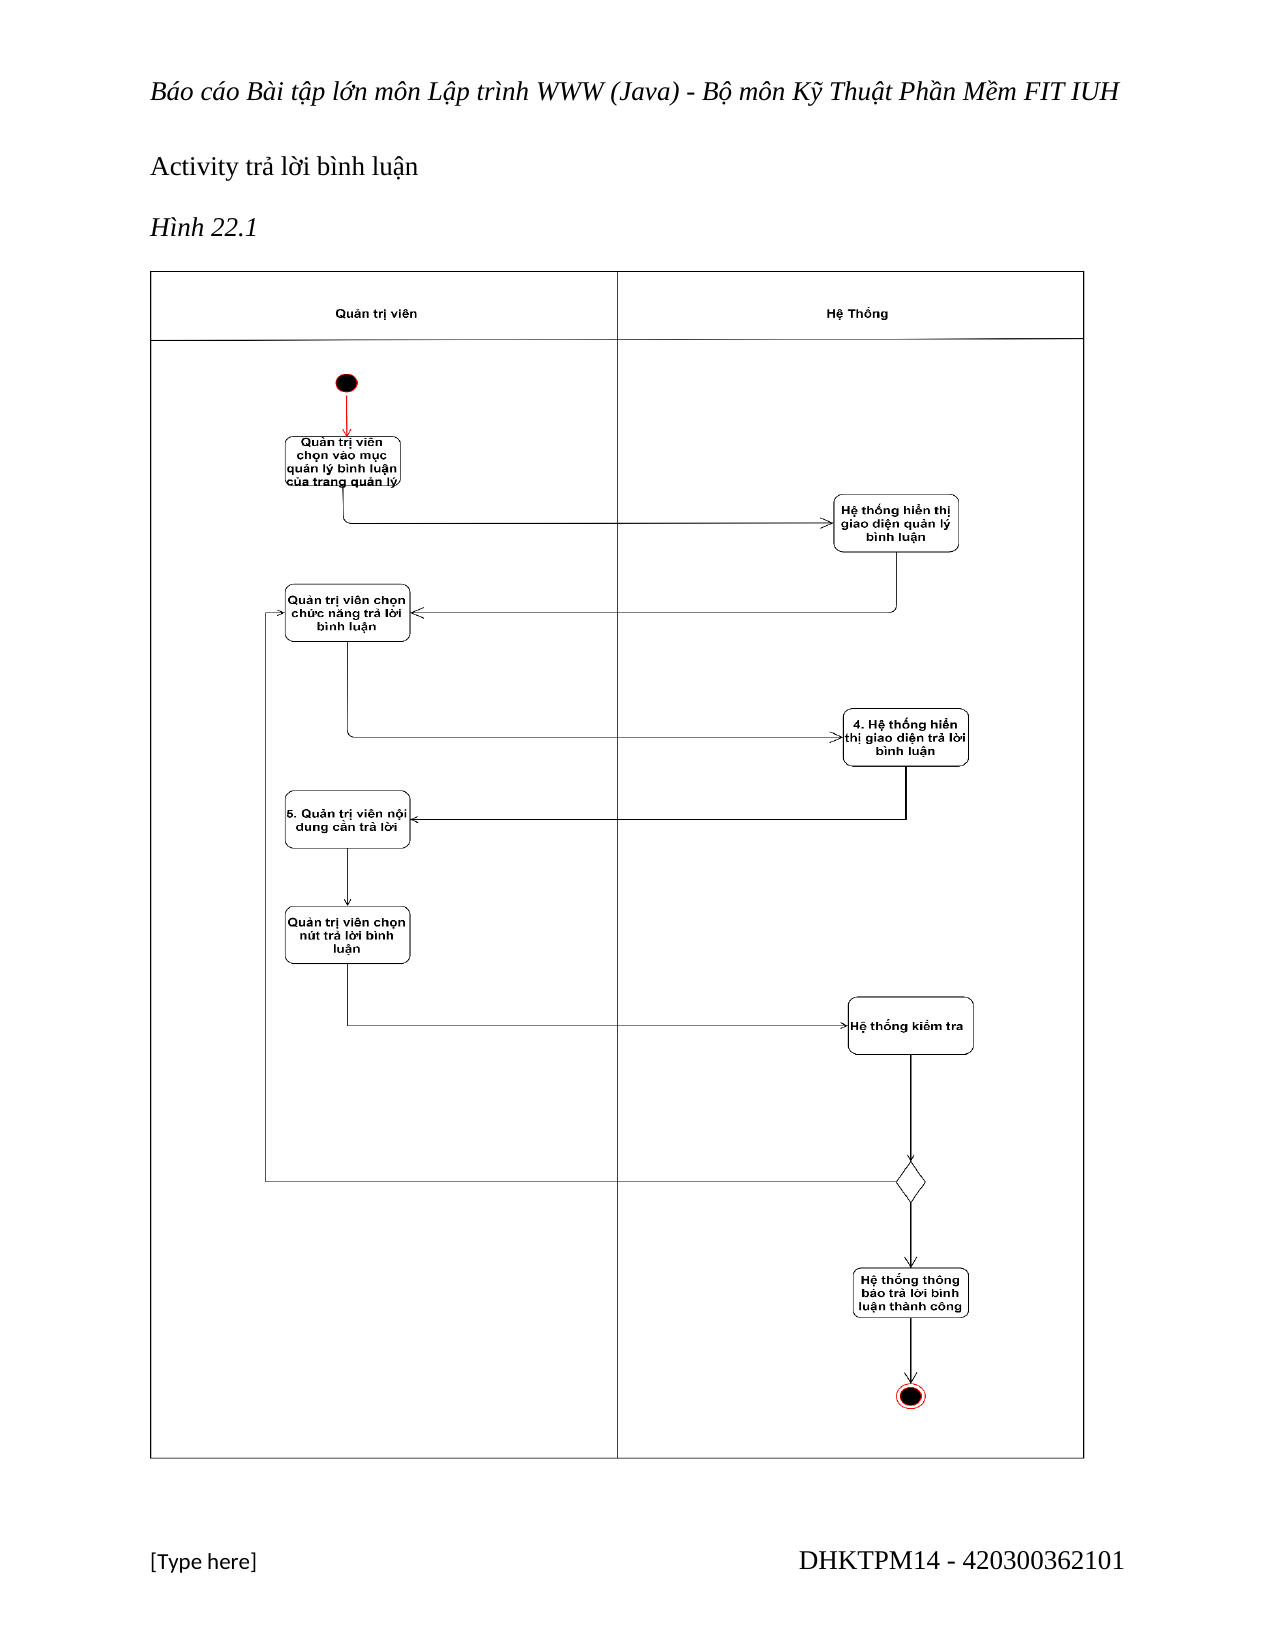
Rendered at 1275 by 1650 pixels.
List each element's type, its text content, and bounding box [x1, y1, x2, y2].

picture [150, 271, 1085, 1459]
text Hình 22.1 [150, 211, 1125, 242]
text Activity trả lời bình luận [150, 150, 1125, 181]
